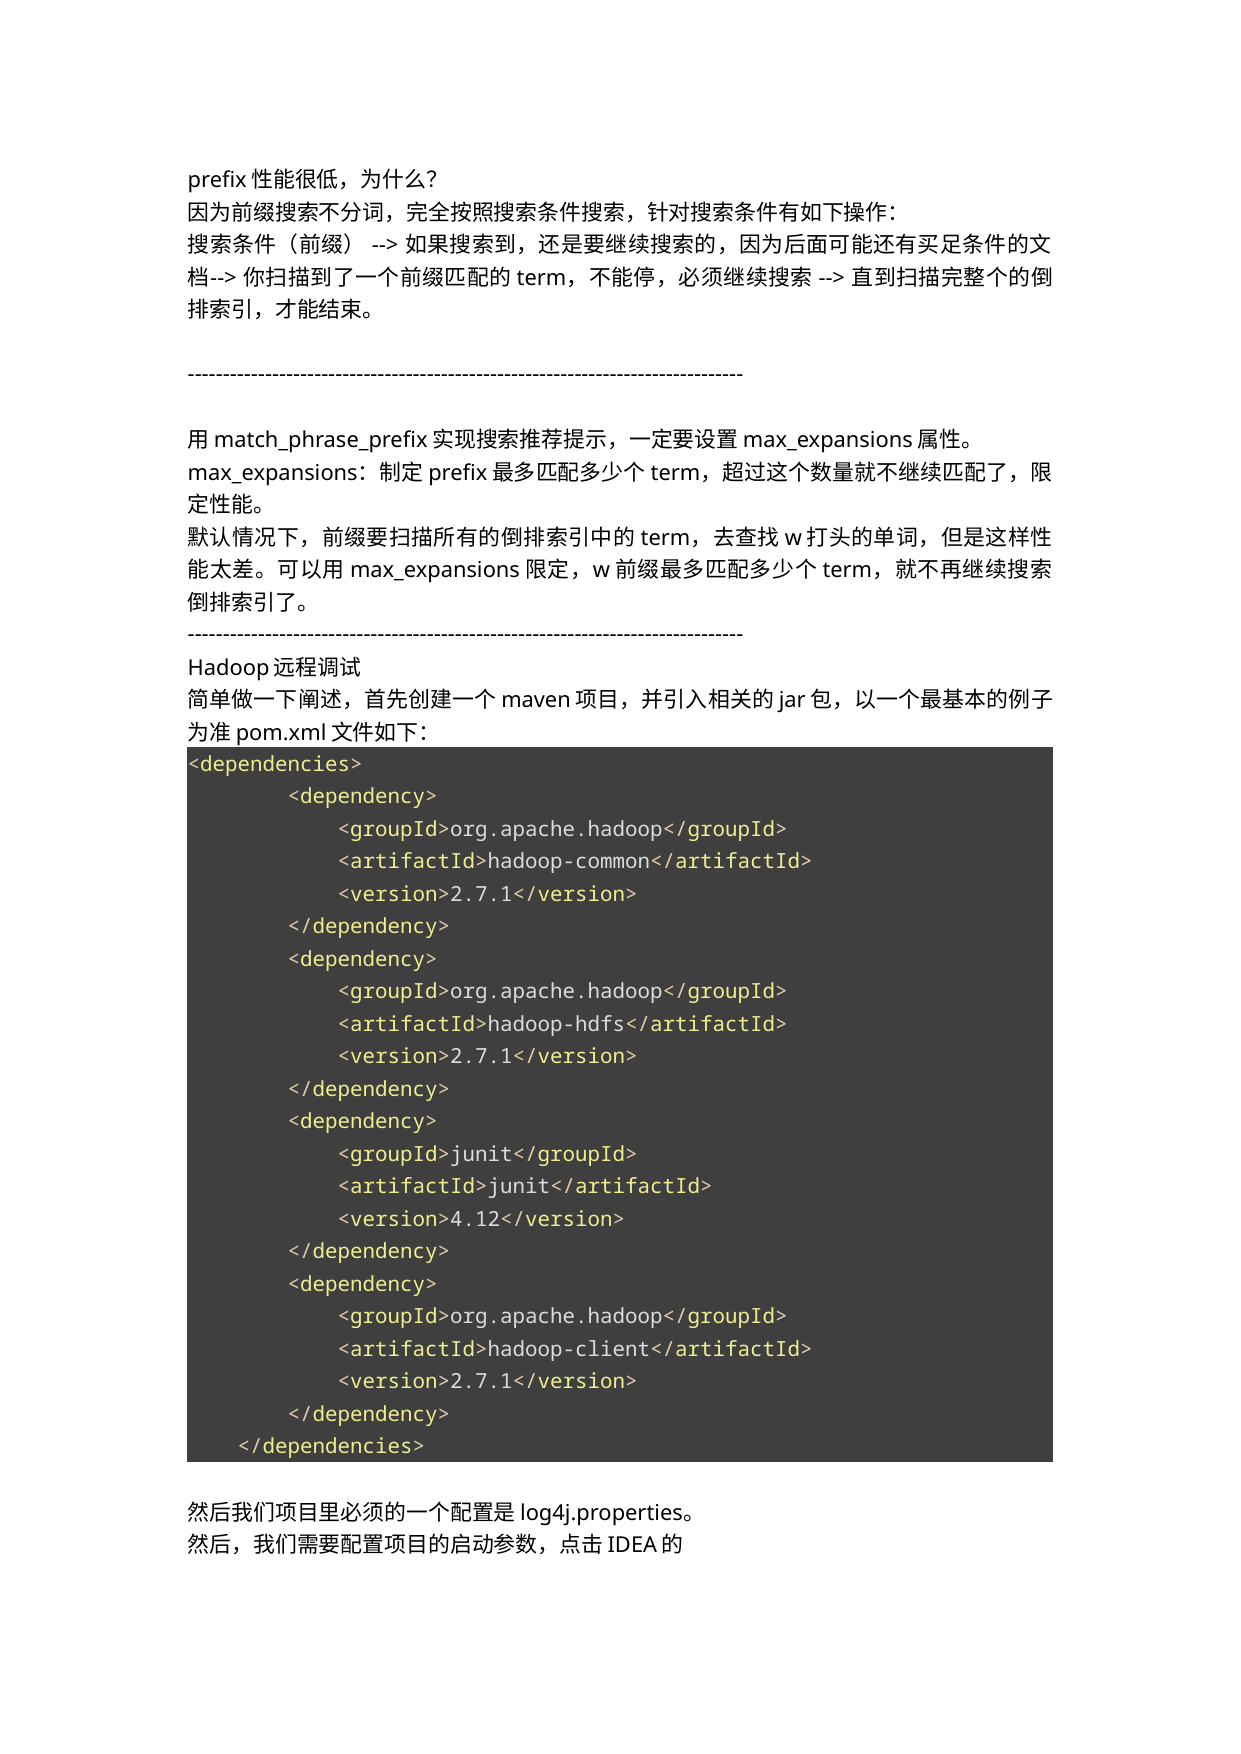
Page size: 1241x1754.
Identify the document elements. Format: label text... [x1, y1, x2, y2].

text <artifactId>hadoop-common</artifactId> [187, 844, 1053, 877]
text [187, 357, 1053, 389]
text <artifactId>hadoop-client</artifactId> [187, 1332, 1053, 1364]
text Hadoop远程调试 [187, 649, 1053, 682]
text <dependency> [187, 942, 1053, 974]
text <groupId>org.apache.hadoop</groupId> [187, 974, 1053, 1007]
text 然后我们项目里必须的一个配置是log4j.properties。 [187, 1494, 1053, 1527]
text </dependency> [187, 909, 1053, 942]
text <groupId>org.apache.hadoop</groupId> [187, 1299, 1053, 1332]
text <version>2.7.1</version> [187, 877, 1053, 909]
text </dependencies> [187, 1429, 1053, 1462]
text <version>2.7.1</version> [187, 1039, 1053, 1072]
text 搜索条件（前缀） --> 如果搜索到，还是要继续搜索的，因为后面可能还有买足条件的文档--> 你扫描到了一个前缀匹配的term，不能停，必须继续搜索 --> 直到扫描完整个的倒排索引，才能结束。 [187, 227, 1053, 324]
text max_expansions：制定prefix最多匹配多少个term，超过这个数量就不继续匹配了，限定性能。 [187, 454, 1053, 519]
text </dependency> [187, 1072, 1053, 1104]
text prefix性能很低，为什么？ [187, 162, 1053, 194]
text 然后，我们需要配置项目的启动参数，点击IDEA的 [187, 1527, 1053, 1559]
text <dependency> [187, 779, 1053, 812]
text <version>2.7.1</version> [187, 1364, 1053, 1397]
text <artifactId>junit</artifactId> [187, 1169, 1053, 1202]
text <groupId>junit</groupId> [187, 1137, 1053, 1169]
text 简单做一下阐述，首先创建一个maven项目，并引入相关的jar包，以一个最基本的例子为准pom.xml文件如下： [187, 682, 1053, 747]
text <version>4.12</version> [187, 1202, 1053, 1234]
text ------------------------------------------------------------------------------- [187, 617, 1053, 649]
text <dependency> [187, 1267, 1053, 1299]
text 因为前缀搜索不分词，完全按照搜索条件搜索，针对搜索条件有如下操作： [187, 194, 1053, 227]
text <dependencies> [187, 747, 1053, 779]
text <artifactId>hadoop-hdfs</artifactId> [187, 1007, 1053, 1039]
text </dependency> [187, 1397, 1053, 1429]
text <groupId>org.apache.hadoop</groupId> [187, 812, 1053, 844]
text 用match_phrase_prefix实现搜索推荐提示，一定要设置max_expansions属性。 [187, 422, 1053, 454]
text <dependency> [187, 1104, 1053, 1137]
text 默认情况下，前缀要扫描所有的倒排索引中的term，去查找w打头的单词，但是这样性能太差。可以用max_expansions限定，w前缀最多匹配多少个term，就不再继续搜索倒排索引了。 [187, 519, 1053, 617]
text </dependency> [187, 1234, 1053, 1267]
